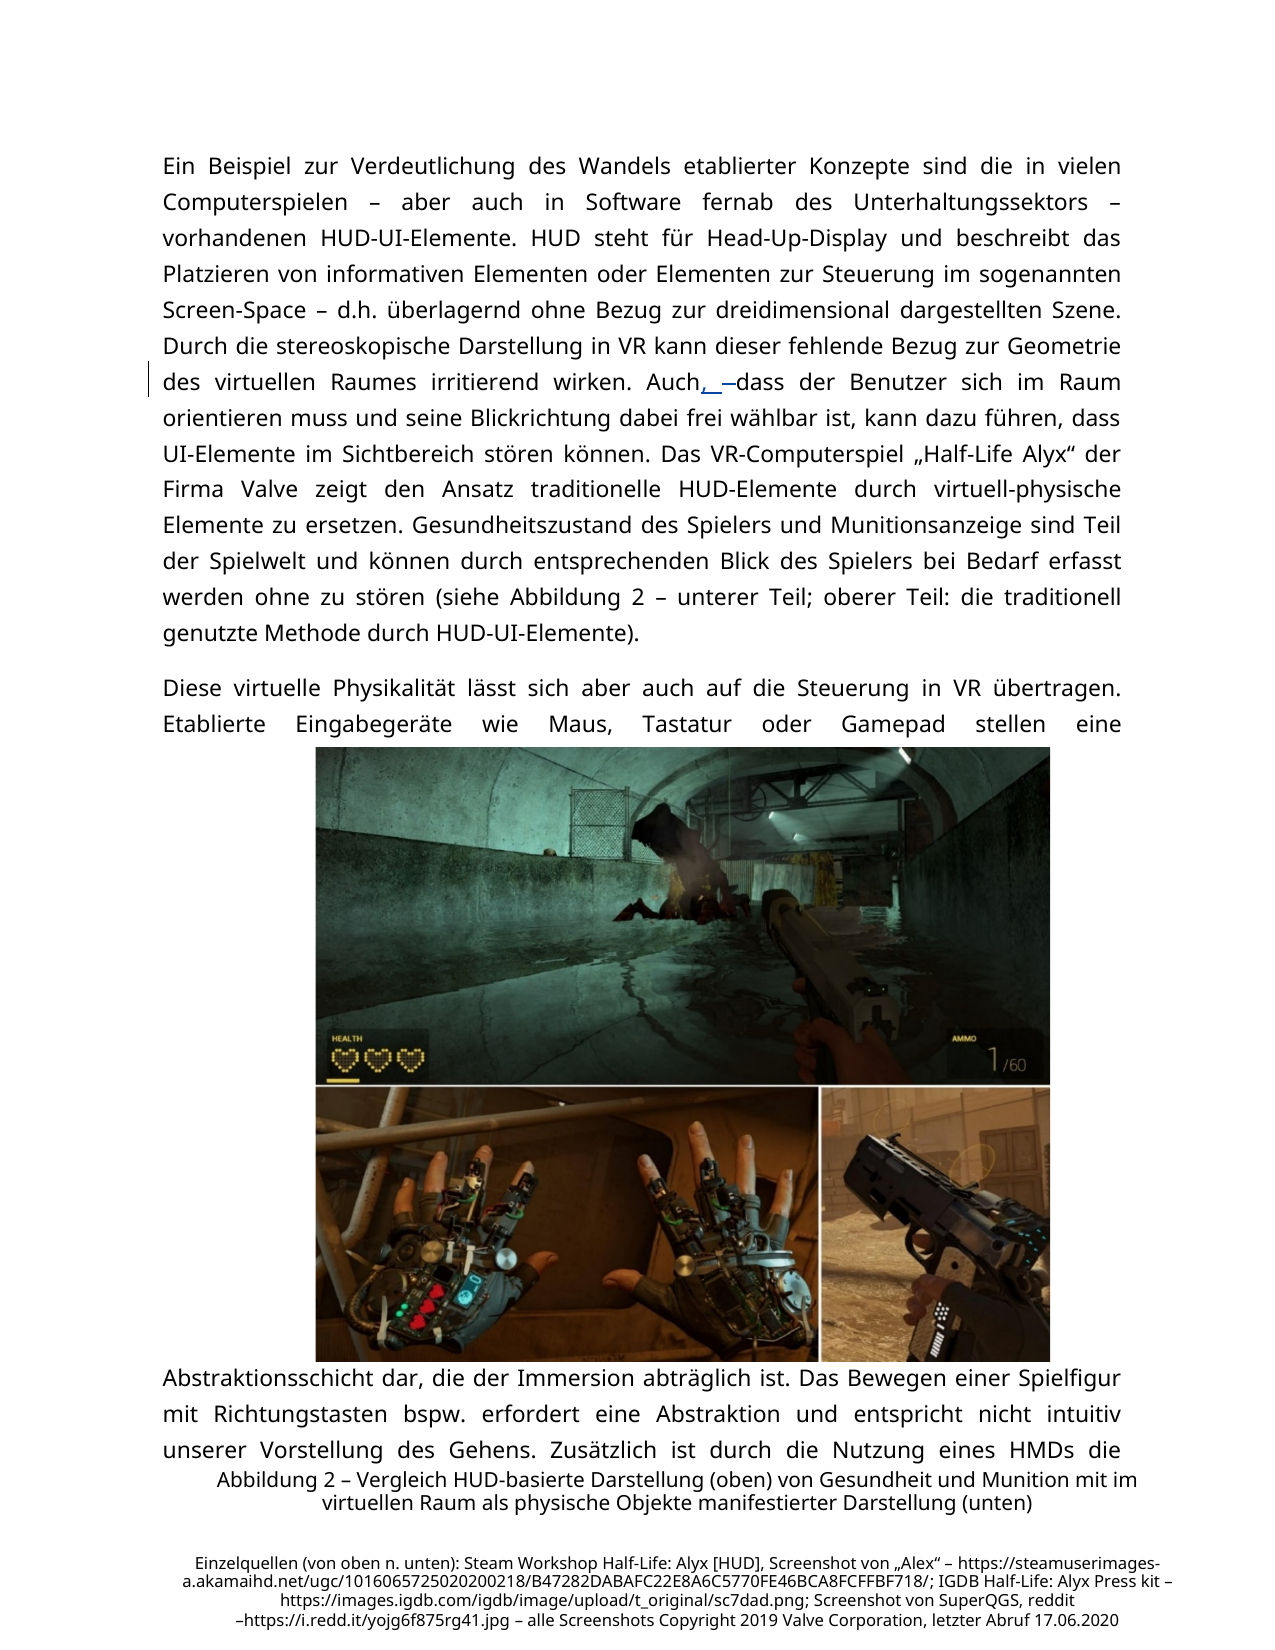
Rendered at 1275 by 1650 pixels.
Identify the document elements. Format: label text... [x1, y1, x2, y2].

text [162, 672, 1122, 1465]
picture [315, 747, 1050, 1362]
text Ein Beispiel zur Verdeutlichung des Wandels etablierter Konzepte sind die in vielen Computerspielen – aber auch in Software fernab des Unterhaltungssektors – vorhandenen HUD-UI-Elemente. HUD steht für Head-Up-Display und beschreibt das Platzieren von informativen Elementen oder Elementen zur Steuerung im sogenannten Screen-Space – d.h. überlagernd ohne Bezug zur dreidimensional dargestellten Szene. Durch die stereoskopische Darstellung in VR kann dieser fehlende Bezug zur Geometrie des virtuellen Raumes irritierend wirken. Auchdass der Benutzer sich im Raum orientieren muss und seine Blickrichtung dabei frei wählbar ist, kann dazu führen, dass UI-Elemente im Sichtbereich stören können. Das VR-Computerspiel „Half-Life Alyx“ der Firma Valve zeigt den Ansatz traditionelle HUD-Elemente durch virtuell-physische Elemente zu ersetzen. Gesundheitszustand des Spielers und Munitionsanzeige sind Teil der Spielwelt und können durch entsprechenden Blick des Spielers bei Bedarf erfasst werden ohne zu stören (siehe Abbildung 2 – unterer Teil; oberer Teil: die traditionell genutzte Methode durch HUD-UI-Elemente). [162, 150, 1122, 648]
